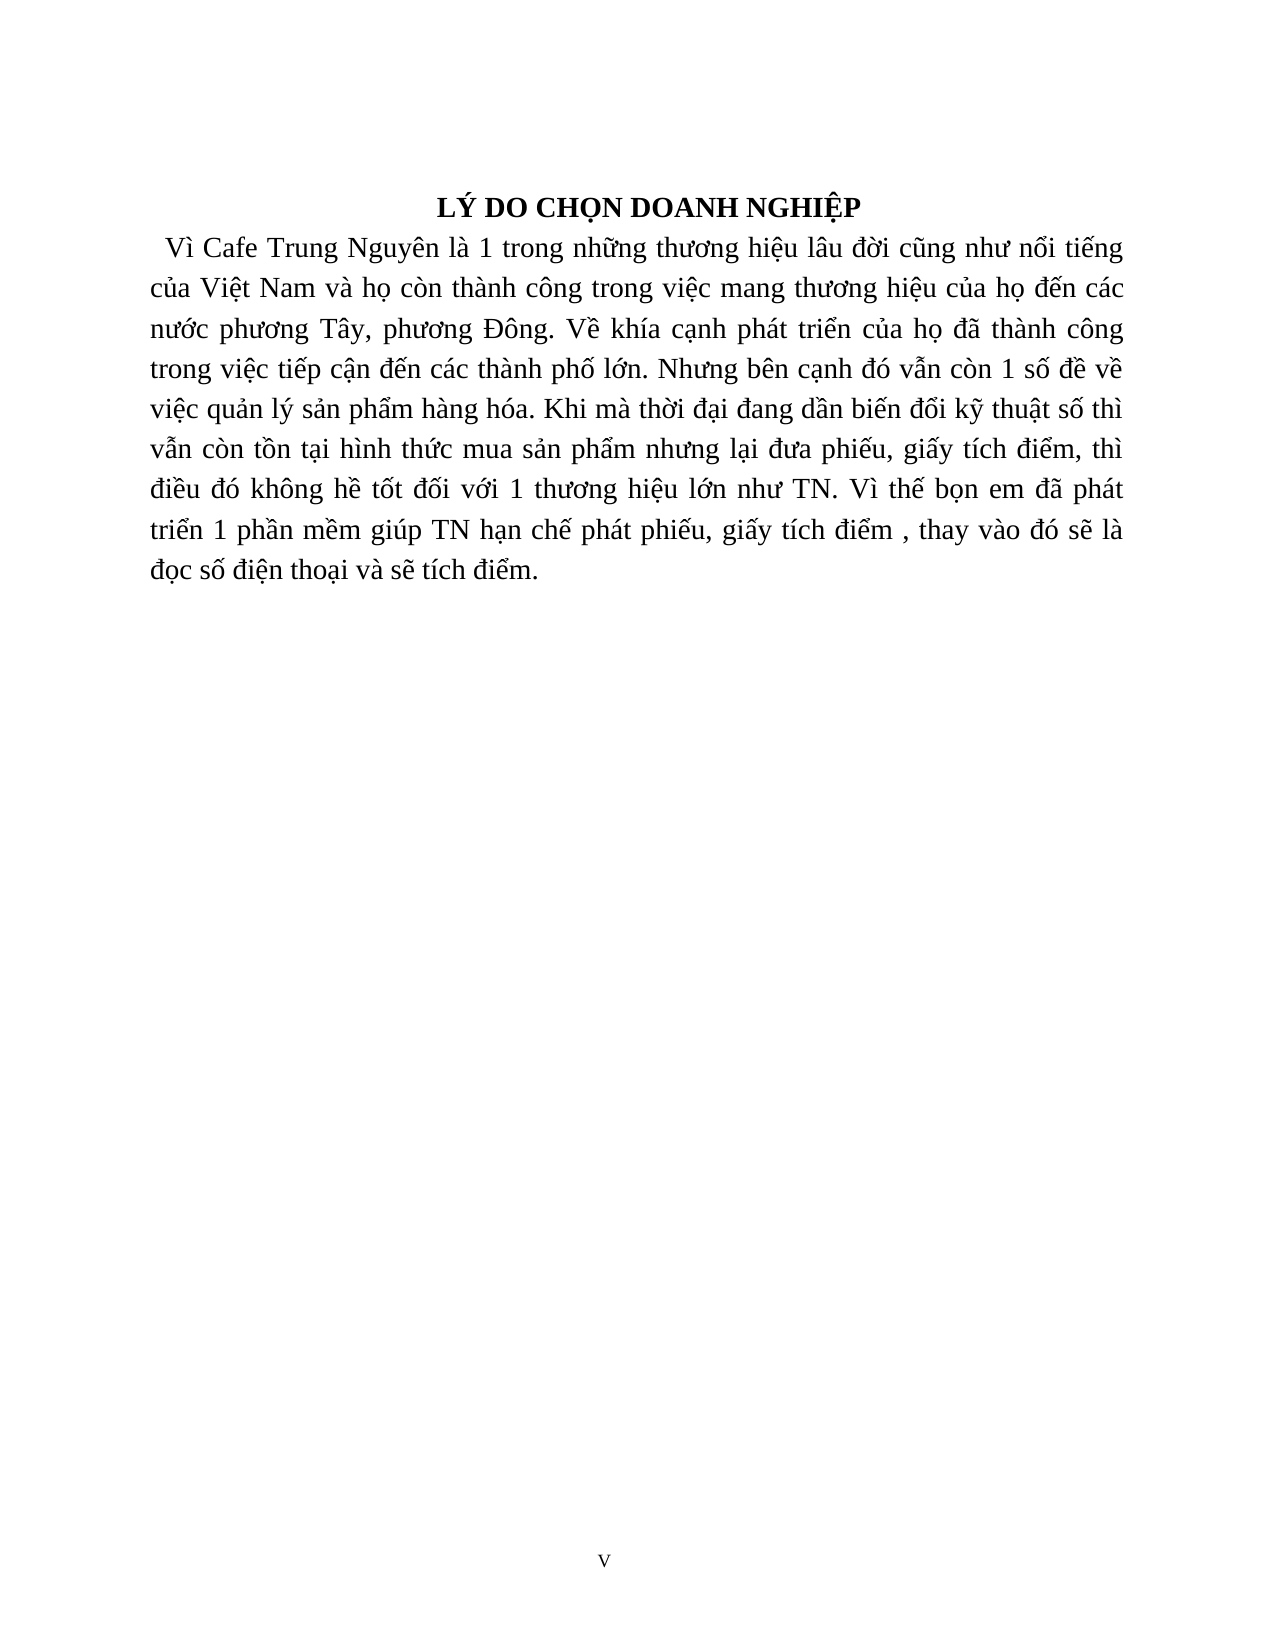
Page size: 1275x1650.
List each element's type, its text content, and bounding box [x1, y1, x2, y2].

text Vì Cafe Trung Nguyên là 1 trong những thương hiệu lâu đời cũng như nổi tiếng của Việt Nam và họ còn thành công trong việc mang thương hiệu của họ đến các nước phương Tây, phương Đông. Về khía cạnh phát triển của họ đã thành công trong việc tiếp cận đến các thành phố lớn. Nhưng bên cạnh đó vẫn còn 1 số đề về việc quản lý sản phẩm hàng hóa. Khi mà thời đại đang dần biến đổi kỹ thuật số thì vẫn còn tồn tại hình thức mua sản phẩm nhưng lại đưa phiếu, giấy tích điểm, thì điều đó không hề tốt đối với 1 thương hiệu lớn như TN. Vì thế bọn em đã phát triển 1 phần mềm giúp TN hạn chế phát phiếu, giấy tích điểm , thay vào đó sẽ là đọc số điện thoại và sẽ tích điểm. [150, 230, 1125, 586]
subtitle LÝ DO CHỌN DOANH NGHIỆP [173, 190, 1125, 224]
